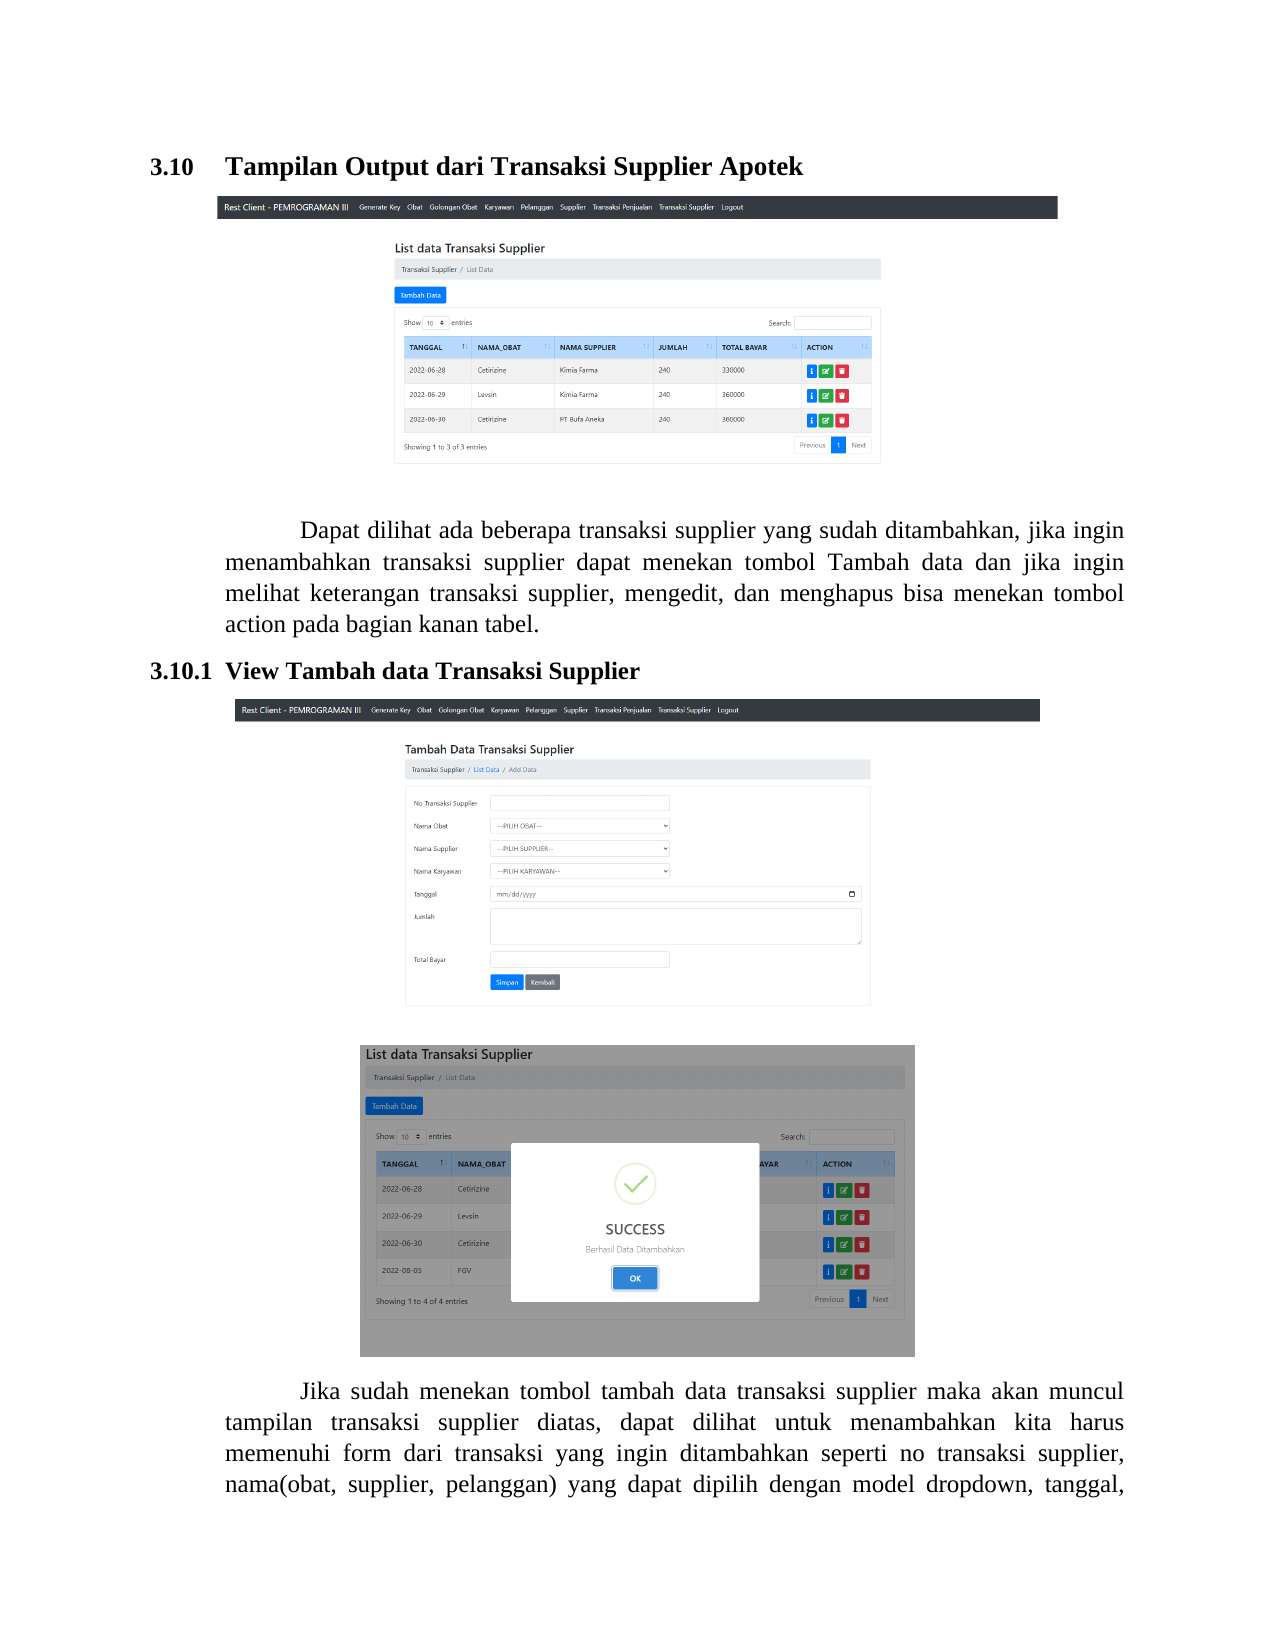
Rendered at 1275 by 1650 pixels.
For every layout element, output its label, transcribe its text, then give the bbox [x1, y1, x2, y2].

picture [235, 699, 1040, 1027]
text Dapat dilihat ada beberapa transaksi supplier yang sudah ditambahkan, jika ingin menambahkan transaksi supplier dapat menekan tombol Tambah data dan jika ingin melihat keterangan transaksi supplier, mengedit, dan menghapus bisa menekan tombol action pada bagian kanan tabel. [225, 516, 1125, 637]
picture [360, 1045, 915, 1357]
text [225, 1376, 1125, 1498]
picture [217, 196, 1058, 497]
subtitle View Tambah data Transaksi Supplier [150, 656, 1125, 685]
subtitle Tampilan Output dari Transaksi Supplier Apotek [150, 150, 1125, 181]
